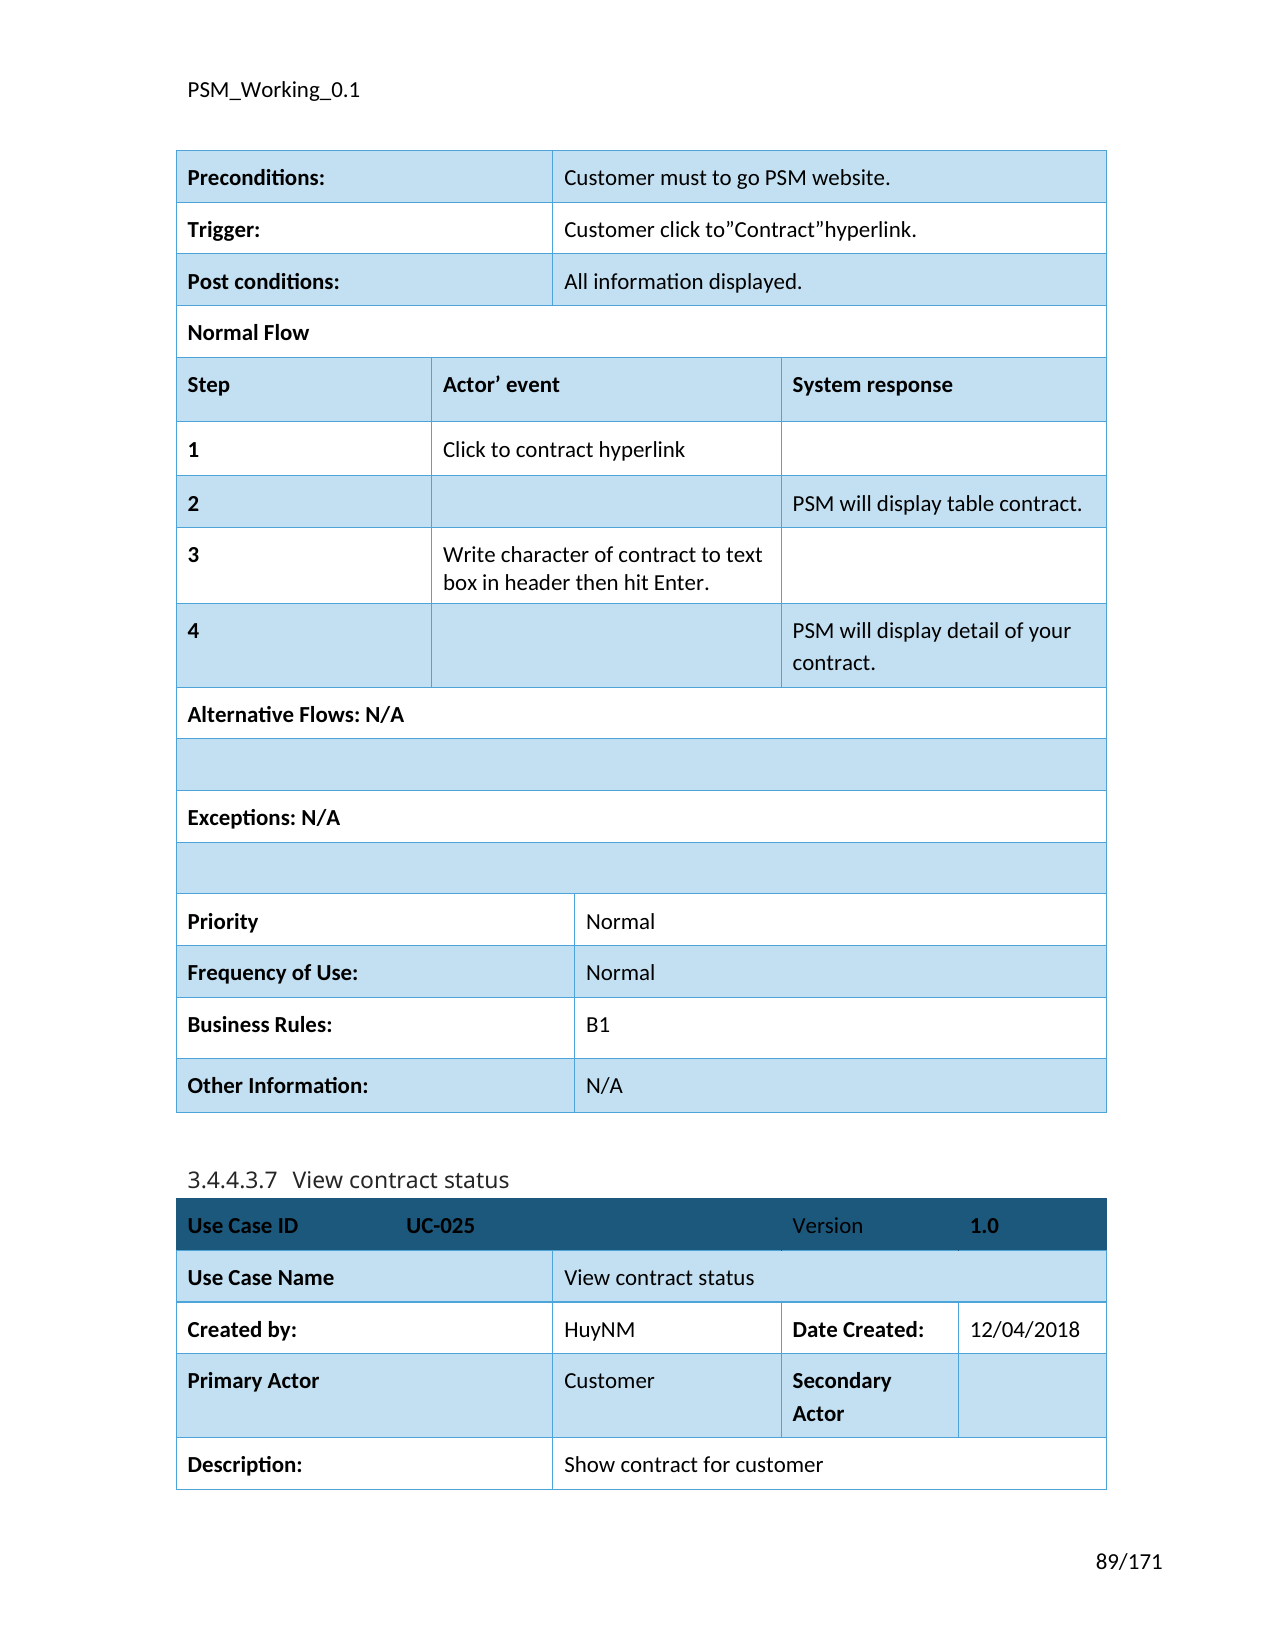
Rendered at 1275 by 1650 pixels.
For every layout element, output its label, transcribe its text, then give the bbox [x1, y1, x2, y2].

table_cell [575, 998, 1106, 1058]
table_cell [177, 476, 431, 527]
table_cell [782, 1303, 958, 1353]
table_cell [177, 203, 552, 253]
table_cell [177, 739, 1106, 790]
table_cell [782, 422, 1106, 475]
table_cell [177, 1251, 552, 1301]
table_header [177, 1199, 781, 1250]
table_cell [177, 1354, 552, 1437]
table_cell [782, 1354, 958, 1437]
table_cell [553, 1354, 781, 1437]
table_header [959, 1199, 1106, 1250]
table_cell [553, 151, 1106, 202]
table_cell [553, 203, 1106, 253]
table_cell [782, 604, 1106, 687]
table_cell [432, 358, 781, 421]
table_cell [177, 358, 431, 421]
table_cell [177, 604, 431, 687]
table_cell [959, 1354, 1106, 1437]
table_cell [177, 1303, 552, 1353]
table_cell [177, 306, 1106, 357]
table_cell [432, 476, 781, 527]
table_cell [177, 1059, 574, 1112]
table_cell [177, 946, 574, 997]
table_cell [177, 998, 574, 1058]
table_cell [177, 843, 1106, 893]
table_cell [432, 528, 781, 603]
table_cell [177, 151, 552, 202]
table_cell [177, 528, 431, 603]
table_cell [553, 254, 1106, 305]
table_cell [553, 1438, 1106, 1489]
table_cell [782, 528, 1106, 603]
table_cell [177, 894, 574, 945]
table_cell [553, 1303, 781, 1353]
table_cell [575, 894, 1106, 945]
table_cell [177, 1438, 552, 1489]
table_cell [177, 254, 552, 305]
subtitle View contract status [187, 1164, 1125, 1196]
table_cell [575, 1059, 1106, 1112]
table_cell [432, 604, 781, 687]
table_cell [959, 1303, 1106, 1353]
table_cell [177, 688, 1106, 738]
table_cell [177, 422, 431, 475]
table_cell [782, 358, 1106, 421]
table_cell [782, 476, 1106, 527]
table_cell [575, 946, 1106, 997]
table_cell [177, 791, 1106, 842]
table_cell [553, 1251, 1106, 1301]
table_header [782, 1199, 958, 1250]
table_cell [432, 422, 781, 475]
